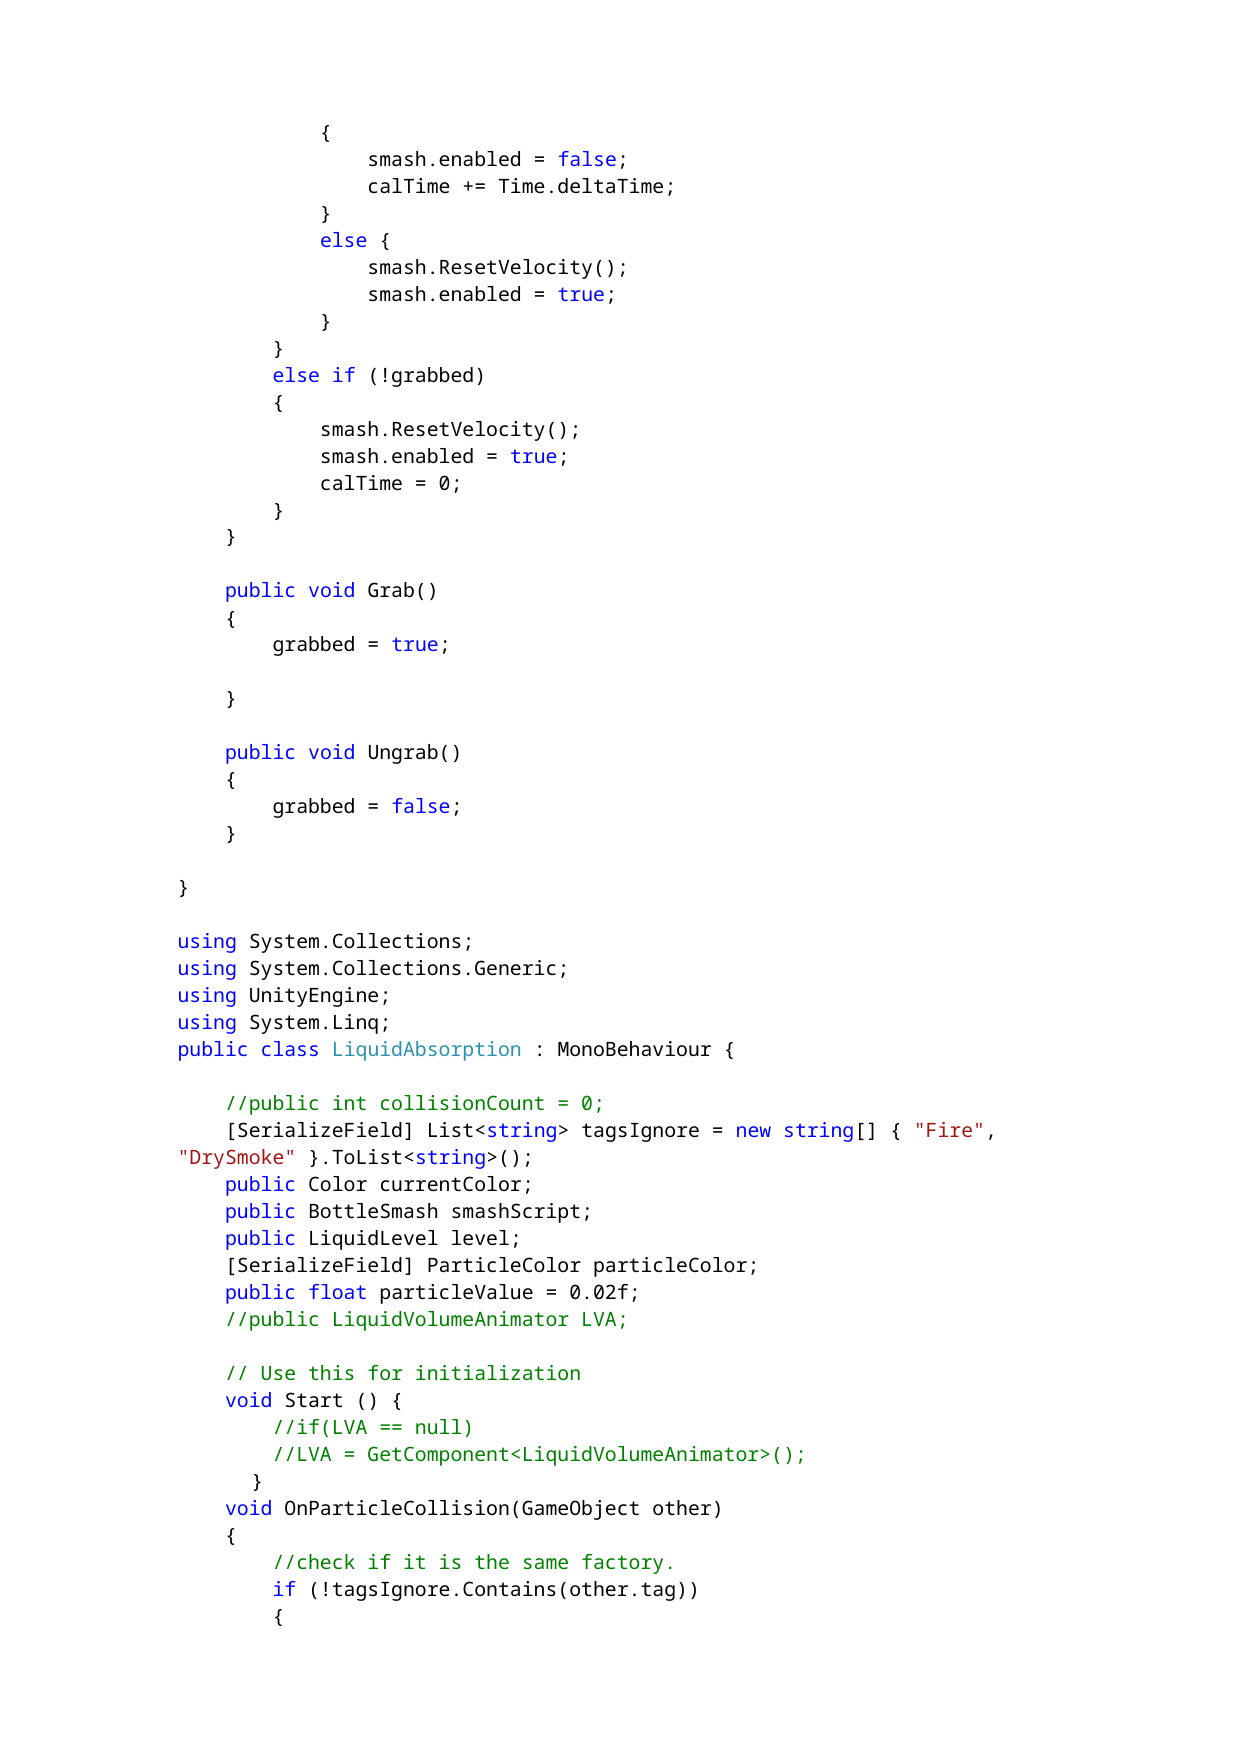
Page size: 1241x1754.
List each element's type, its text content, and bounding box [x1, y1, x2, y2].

text //check if it is the same factory. [177, 1548, 1152, 1575]
text using UnityEngine; [177, 981, 1152, 1008]
text } [177, 1467, 1152, 1494]
text else { [177, 226, 1152, 253]
text using System.Collections; [177, 927, 1152, 954]
text { [177, 1521, 1152, 1548]
text public BottleSmash smashScript; [177, 1197, 1152, 1224]
text public class LiquidAbsorption : MonoBehaviour { [177, 1035, 1152, 1062]
text public void Grab() [177, 577, 1152, 604]
text { [177, 118, 1152, 145]
text //LVA = GetComponent<LiquidVolumeAnimator>(); [177, 1440, 1152, 1467]
text [SerializeField] ParticleColor particleColor; [177, 1251, 1152, 1278]
text } [177, 307, 1152, 334]
text public LiquidLevel level; [177, 1224, 1152, 1251]
text // Use this for initialization [177, 1359, 1152, 1386]
text } [177, 819, 1152, 847]
text grabbed = false; [177, 793, 1152, 819]
text if (!tagsIgnore.Contains(other.tag)) [177, 1575, 1152, 1602]
text smash.ResetVelocity(); [177, 415, 1152, 442]
text //public LiquidVolumeAnimator LVA; [177, 1305, 1152, 1332]
text smash.enabled = true; [177, 280, 1152, 307]
text smash.enabled = false; [177, 145, 1152, 172]
text smash.ResetVelocity(); [177, 253, 1152, 280]
text } [177, 873, 1152, 901]
text public void Ungrab() [177, 739, 1152, 766]
text } [177, 685, 1152, 712]
text { [177, 1602, 1152, 1629]
text //public int collisionCount = 0; [177, 1089, 1152, 1116]
text using System.Linq; [177, 1008, 1152, 1035]
text public float particleValue = 0.02f; [177, 1278, 1152, 1305]
text } [177, 523, 1152, 550]
text { [177, 388, 1152, 415]
text //if(LVA == null) [177, 1413, 1152, 1440]
text void Start () { [177, 1386, 1152, 1413]
text } [177, 496, 1152, 523]
text calTime += Time.deltaTime; [177, 172, 1152, 199]
text { [177, 766, 1152, 793]
text } [177, 199, 1152, 226]
text { [177, 604, 1152, 631]
text else if (!grabbed) [177, 361, 1152, 388]
text void OnParticleCollision(GameObject other) [177, 1494, 1152, 1521]
text [SerializeField] List<string> tagsIgnore = new string[] { "Fire", "DrySmoke" }.ToList<string>(); [177, 1116, 1152, 1170]
text grabbed = true; [177, 631, 1152, 658]
text using System.Collections.Generic; [177, 954, 1152, 981]
text calTime = 0; [177, 469, 1152, 496]
text public Color currentColor; [177, 1170, 1152, 1197]
text smash.enabled = true; [177, 442, 1152, 469]
text } [177, 334, 1152, 361]
